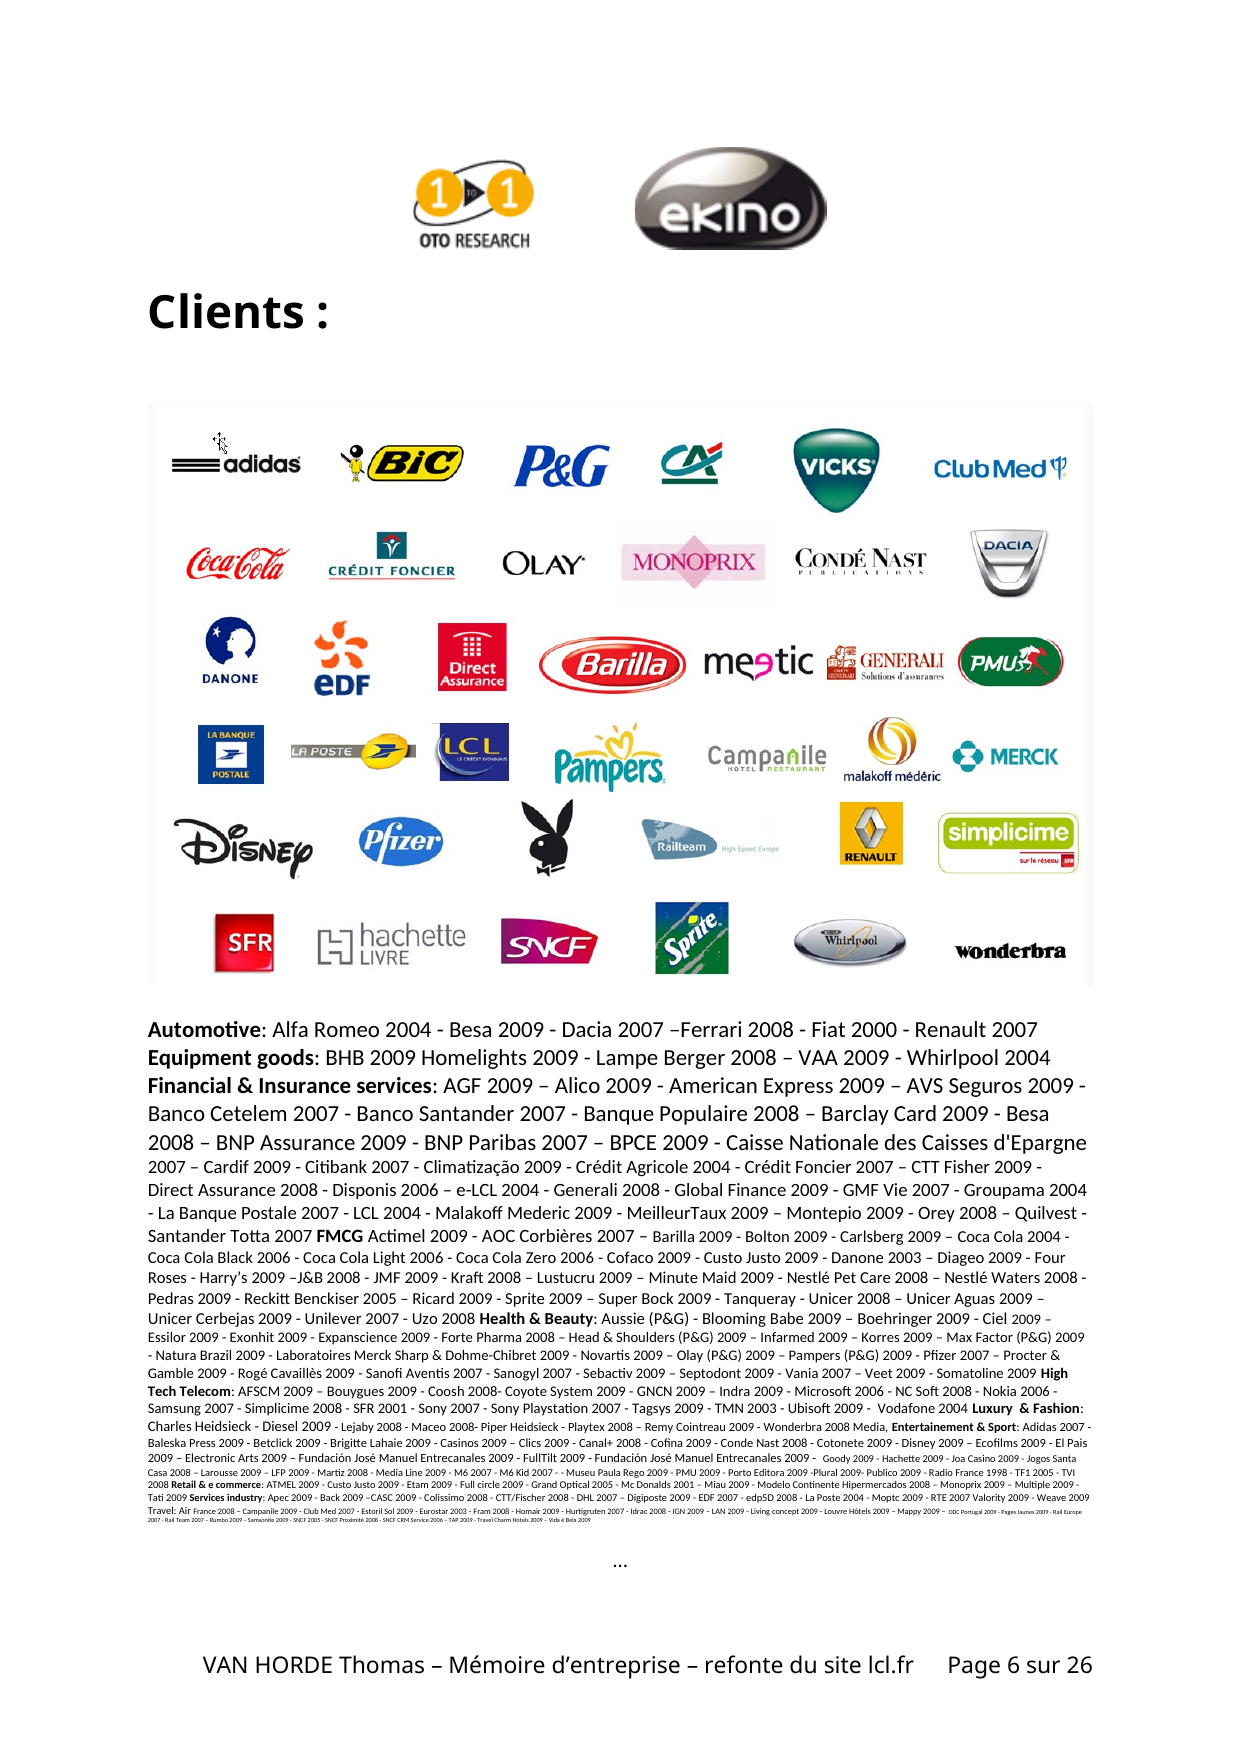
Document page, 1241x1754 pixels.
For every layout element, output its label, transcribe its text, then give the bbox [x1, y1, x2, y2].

picture [147, 404, 1093, 985]
text Clients : [148, 280, 1093, 342]
picture [413, 158, 534, 250]
text … [148, 1547, 1093, 1573]
text Automotive: Alfa Romeo 2004 - Besa 2009 - Dacia 2007 –Ferrari 2008 - Fiat 2000 - Renault 2007 Equipment goods: BHB 2009 Homelights 2009 - Lampe Berger 2008 – VAA 2009 - Whirlpool 2004 Financial & Insurance services: AGF 2009 – Alico 2009 - American Express 2009 – AVS Seguros 2009 - Banco Cetelem 2007 - Banco Santander 2007 - Banque Populaire 2008 – Barclay Card 2009 - Besa 2008 – BNP Assurance 2009 - BNP Paribas 2007 – BPCE 2009 - Caisse Nationale des Caisses d'Epargne 2007 – Cardif 2009 - Citibank 2007 - Climatização 2009 - Crédit Agricole 2004 - Crédit Foncier 2007 – CTT Fisher 2009 - Direct Assurance 2008 - Disponis 2006 – e-LCL 2004 - Generali 2008 - Global Finance 2009 - GMF Vie 2007 - Groupama 2004 - La Banque Postale 2007 - LCL 2004 - Malakoff Mederic 2009 - MeilleurTaux 2009 – Montepio 2009 - Orey 2008 – Quilvest - Santander Totta 2007 FMCG Actimel 2009 - AOC Corbières 2007 – Barilla 2009 - Bolton 2009 - Carlsberg 2009 – Coca Cola 2004 - Coca Cola Black 2006 - Coca Cola Light 2006 - Coca Cola Zero 2006 - Cofaco 2009 - Custo Justo 2009 - Danone 2003 – Diageo 2009 - Four Roses - Harry’s 2009 –J&B 2008 - JMF 2009 - Kraft 2008 – Lustucru 2009 – Minute Maid 2009 - Nestlé Pet Care 2008 – Nestlé Waters 2008 - Pedras 2009 - Reckitt Benckiser 2005 – Ricard 2009 - Sprite 2009 – Super Bock 2009 - Tanqueray - Unicer 2008 – Unicer Aguas 2009 – Unicer Cerbejas 2009 - Unilever 2007 - Uzo 2008 Health & Beauty: Aussie (P&G) - Blooming Babe 2009 – Boehringer 2009 - Ciel 2009 – Essilor 2009 - Exonhit 2009 - Expanscience 2009 - Forte Pharma 2008 – Head & Shoulders (P&G) 2009 – Infarmed 2009 – Korres 2009 – Max Factor (P&G) 2009 - Natura Brazil 2009 - Laboratoires Merck Sharp & Dohme-Chibret 2009 - Novartis 2009 – Olay (P&G) 2009 – Pampers (P&G) 2009 - Pfizer 2007 – Procter & Gamble 2009 - Rogé Cavaillès 2009 - Sanofi Aventis 2007 - Sanogyl 2007 - Sebactiv 2009 – Septodont 2009 - Vania 2007 – Veet 2009 - Somatoline 2009 High Tech Telecom: AFSCM 2009 – Bouygues 2009 - Coosh 2008- Coyote System 2009 - GNCN 2009 – Indra 2009 - Microsoft 2006 - NC Soft 2008 - Nokia 2006 - Samsung 2007 - Simplicime 2008 - SFR 2001 - Sony 2007 - Sony Playstation 2007 - Tagsys 2009 - TMN 2003 - Ubisoft 2009 - Vodafone 2004 Luxury & Fashion: Charles Heidsieck - Diesel 2009 - Lejaby 2008 - Maceo 2008- Piper Heidsieck - Playtex 2008 – Remy Cointreau 2009 - Wonderbra 2008 Media, Entertainement & Sport: Adidas 2007 - Baleska Press 2009 - Betclick 2009 - Brigitte Lahaie 2009 - Casinos 2009 – Clics 2009 - Canal+ 2008 - Cofina 2009 - Conde Nast 2008 - Cotonete 2009 - Disney 2009 – Ecofilms 2009 - El Pais 2009 – Electronic Arts 2009 – Fundación José Manuel Entrecanales 2009 - FullTilt 2009 - Fundación José Manuel Entrecanales 2009 - Goody 2009 - Hachette 2009 - Joa Casino 2009 - Jogos Santa Casa 2008 – Larousse 2009 – LFP 2009 - Martiz 2008 - Media Line 2009 - M6 2007 - M6 Kid 2007 - - Museu Paula Rego 2009 - PMU 2009 - Porto Editora 2009 -Plural 2009- Publico 2009 - Radio France 1998 - TF1 2005 - TVI 2008 Retail & e commerce: ATMEL 2009 - Custo Justo 2009 - Etam 2009 - Full circle 2009 - Grand Optical 2005 - Mc Donalds 2001 – Miau 2009 - Modelo Continente Hipermercados 2008 – Monoprix 2009 – Multiple 2009 - Tati 2009 Services industry: Apec 2009 - Back 2009 –CASC 2009 - Colissimo 2008 - CTT/Fischer 2008 - DHL 2007 – Digiposte 2009 - EDF 2007 - edp5D 2008 - La Poste 2004 - Moptc 2009 - RTE 2007 Valority 2009 - Weave 2009 Travel: Air France 2008 – Campanile 2009 - Club Med 2007 - Estoril Sol 2009 - Eurostar 2003 - Fram 2008 - Homair 2009 - Hurtigruten 2007 - Idrac 2008 - IGN 2009 – LAN 2009 - Living concept 2009 - Louvre Hôtels 2009 – Mappy 2009 – ODC Portugal 2009 - Pages Jaunes 2009 - Rail Europe 2007 - Rail Team 2007 – Rumbo 2009 – Samsonite 2009 - SNCF 2005 - SNCF Proximité 2008 - SNCF CRM Service 2006 – TAP 2009 - Travel Charm Hotels 2009 – Vida é Bela 2009 [148, 1016, 1093, 1524]
picture [634, 147, 827, 250]
